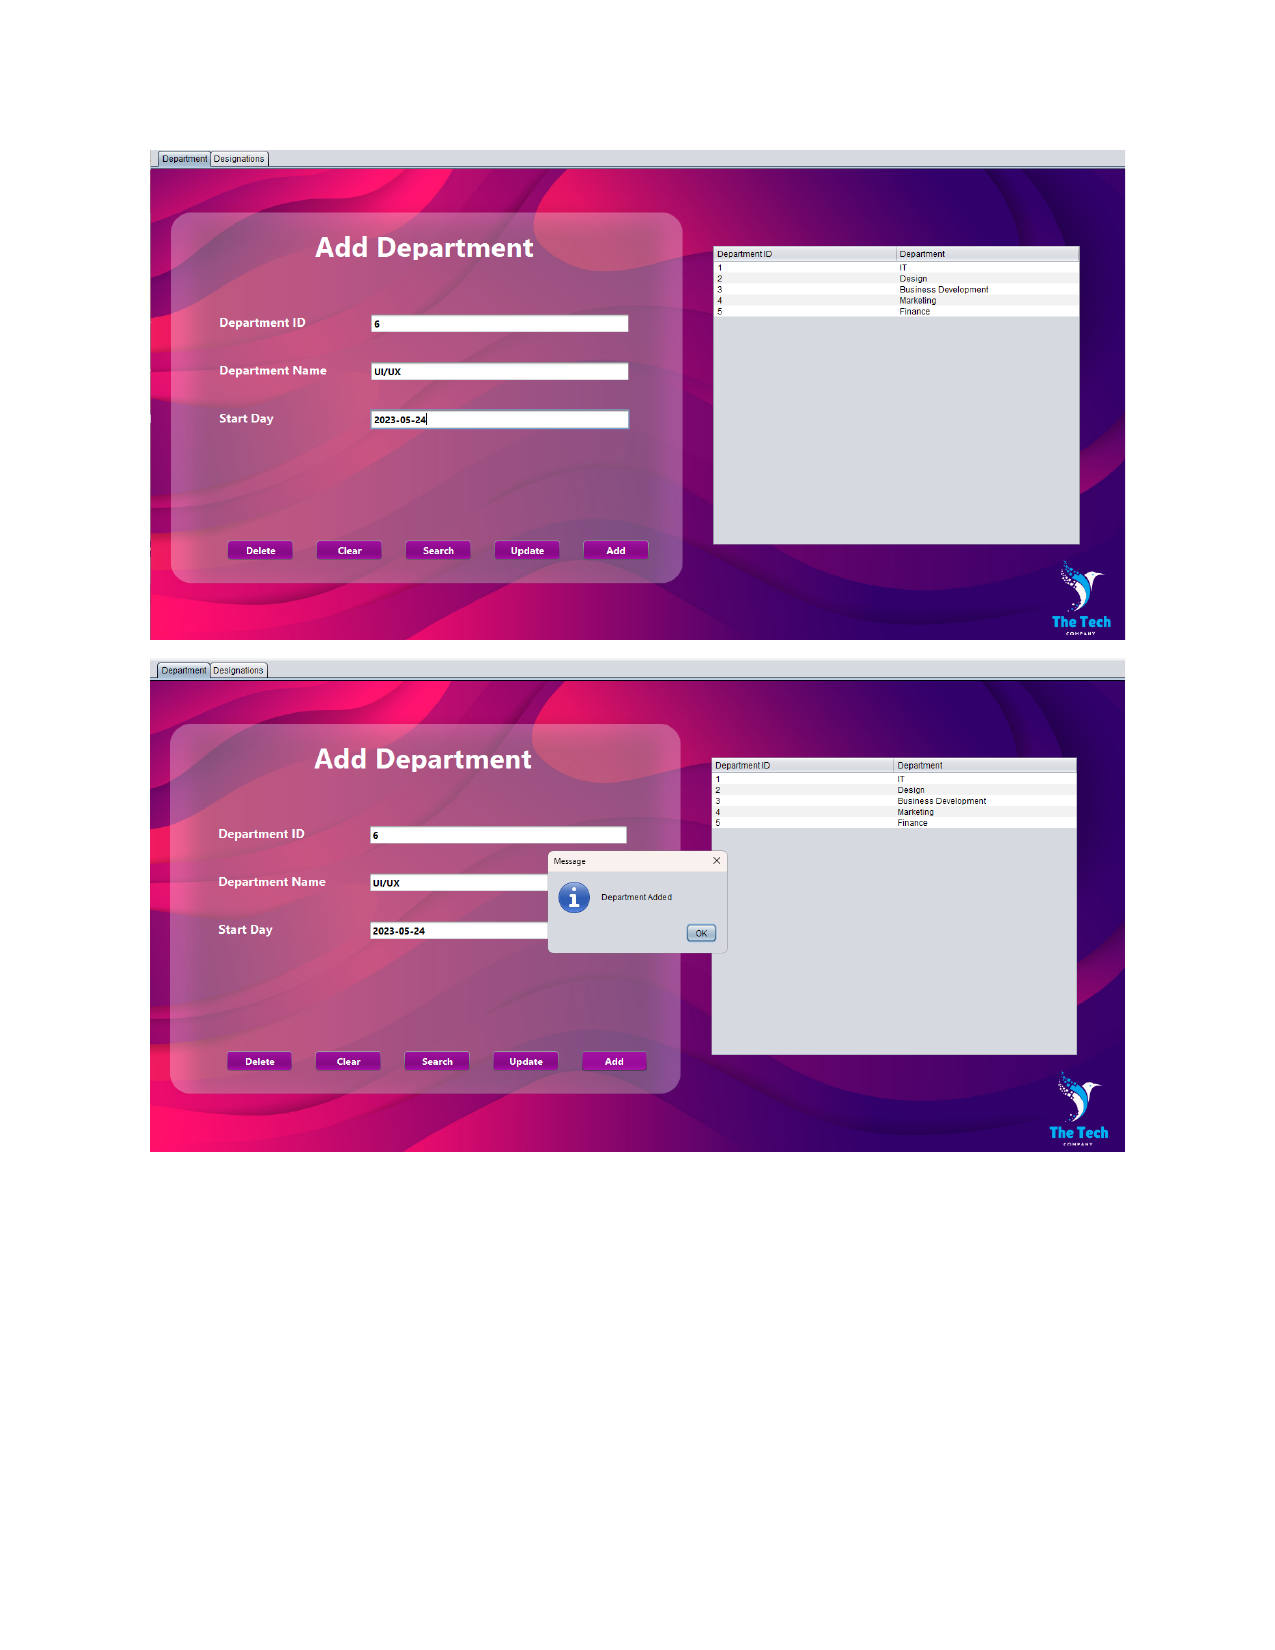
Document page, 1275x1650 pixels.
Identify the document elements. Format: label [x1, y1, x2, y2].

picture [150, 658, 1125, 1152]
picture [150, 150, 1125, 640]
